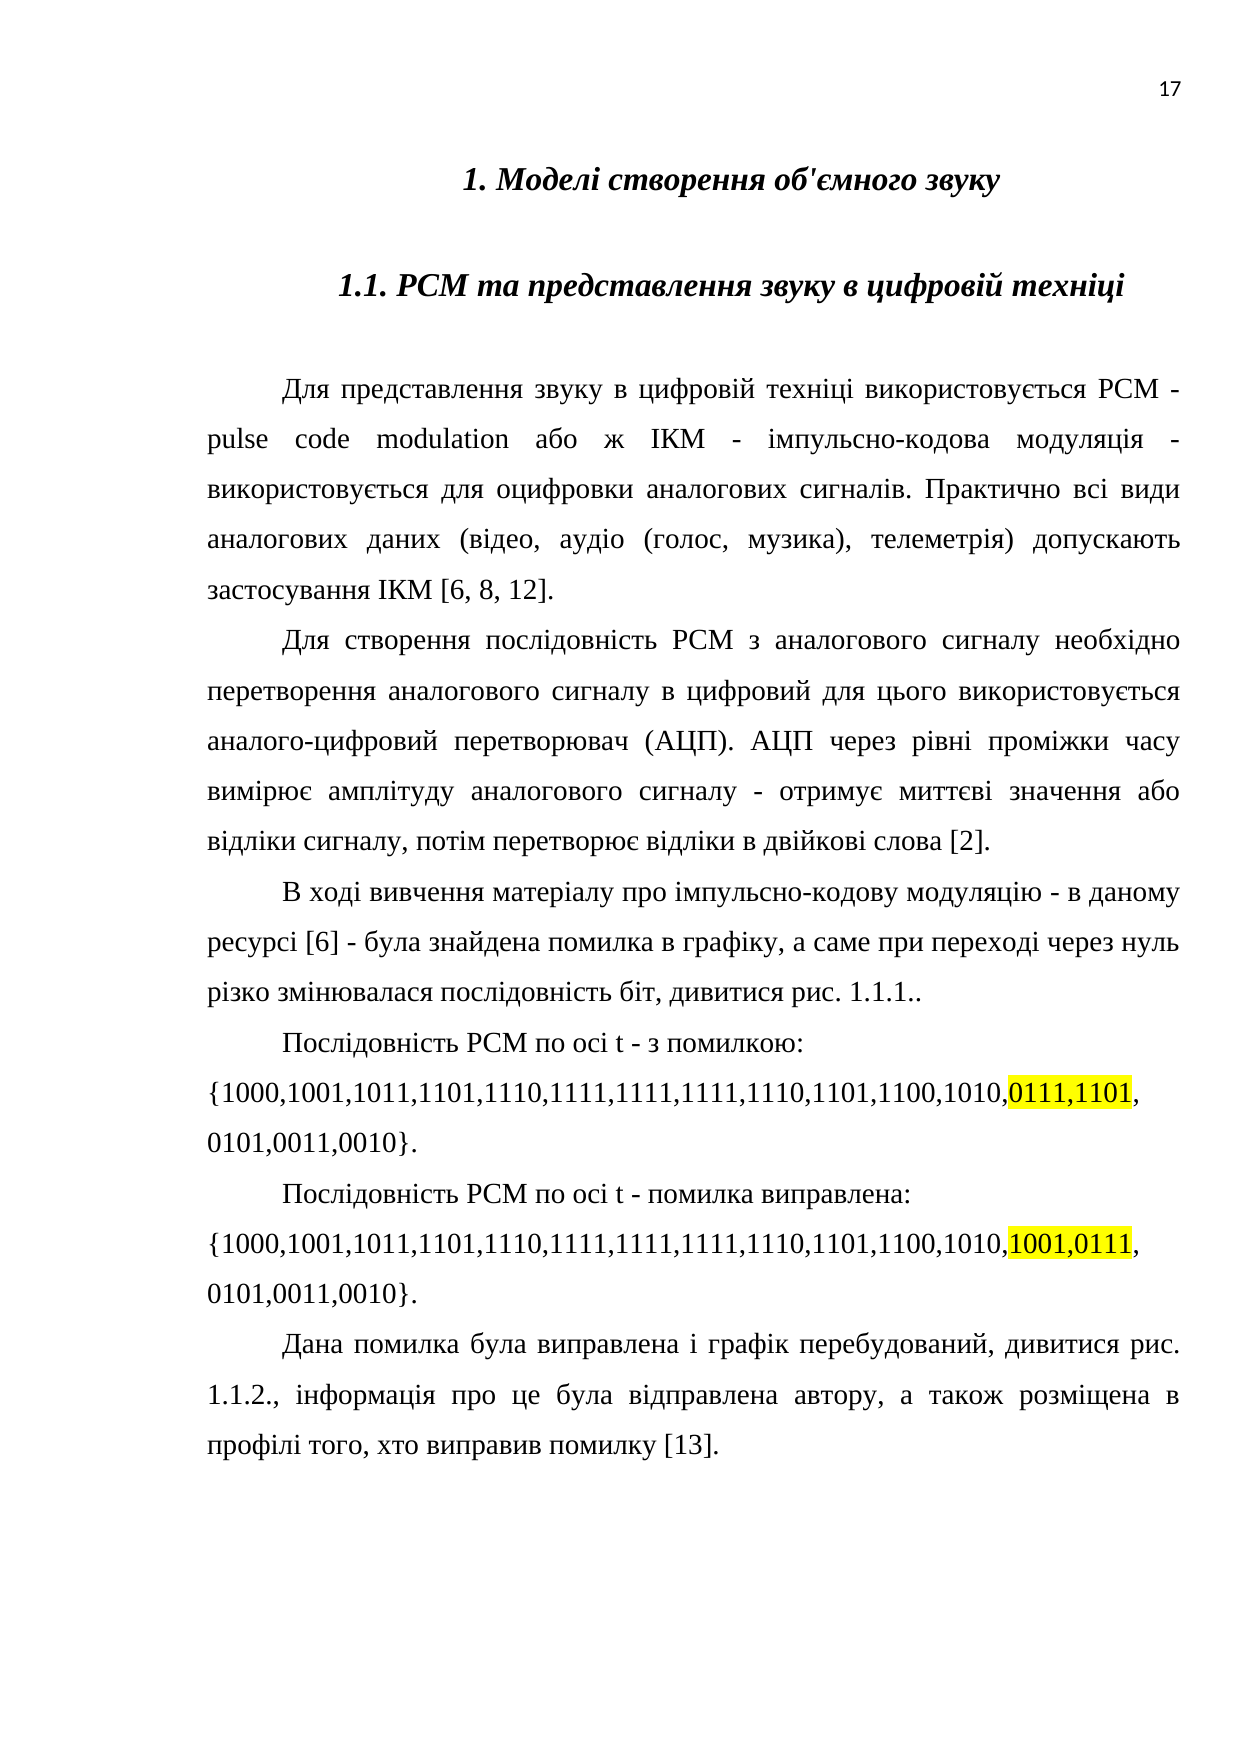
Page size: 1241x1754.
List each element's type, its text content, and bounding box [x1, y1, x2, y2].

text 1.1. PCM та представлення звуку в цифровій техніці [207, 265, 1181, 303]
text 1. Моделі створення об'ємного звуку [207, 159, 1181, 197]
text В ході вивчення матеріалу про імпульсно-кодову модуляцію - в даному ресурсі [6] - була знайдена помилка в графіку, а саме при переході через нуль різко змінювалася послідовність біт, дивитися рис. 1.1.1.. [207, 874, 1181, 1008]
text {1000,1001,1011,1101,1110,1111,1111,1111,1110,1101,1100,1010,1001,0111, 0101,0011,0010}. [207, 1226, 1181, 1310]
text {1000,1001,1011,1101,1110,1111,1111,1111,1110,1101,1100,1010,0111,1101, 0101,0011,0010}. [207, 1075, 1181, 1159]
text Для представлення звуку в цифровій техніці використовується PCM - pulse code modulation або ж ІКМ - імпульсно-кодова модуляція - використовується для оцифровки аналогових сигналів. Практично всі види аналогових даних (відео, аудіо (голос, музика), телеметрія) допускають застосування ІКМ [6, 8, 12]. [207, 371, 1181, 606]
text Послідовність PCM по осі t - з помилкою: [207, 1025, 1181, 1058]
text Послідовність PCM по осі t - помилка виправлена: [207, 1176, 1181, 1209]
text Для створення послідовність PCM з аналогового сигналу необхідно перетворення аналогового сигналу в цифровий для цього використовується аналого-цифровий перетворювач (АЦП). АЦП через рівні проміжки часу вимірює амплітуду аналогового сигналу - отримує миттєві значення або відліки сигналу, потім перетворює відліки в двійкові слова [2]. [207, 622, 1181, 857]
text Дана помилка була виправлена і графік перебудований, дивитися рис. 1.1.2., інформація про це була відправлена автору, а також розміщена в профілі того, хто виправив помилку [13]. [207, 1327, 1181, 1461]
